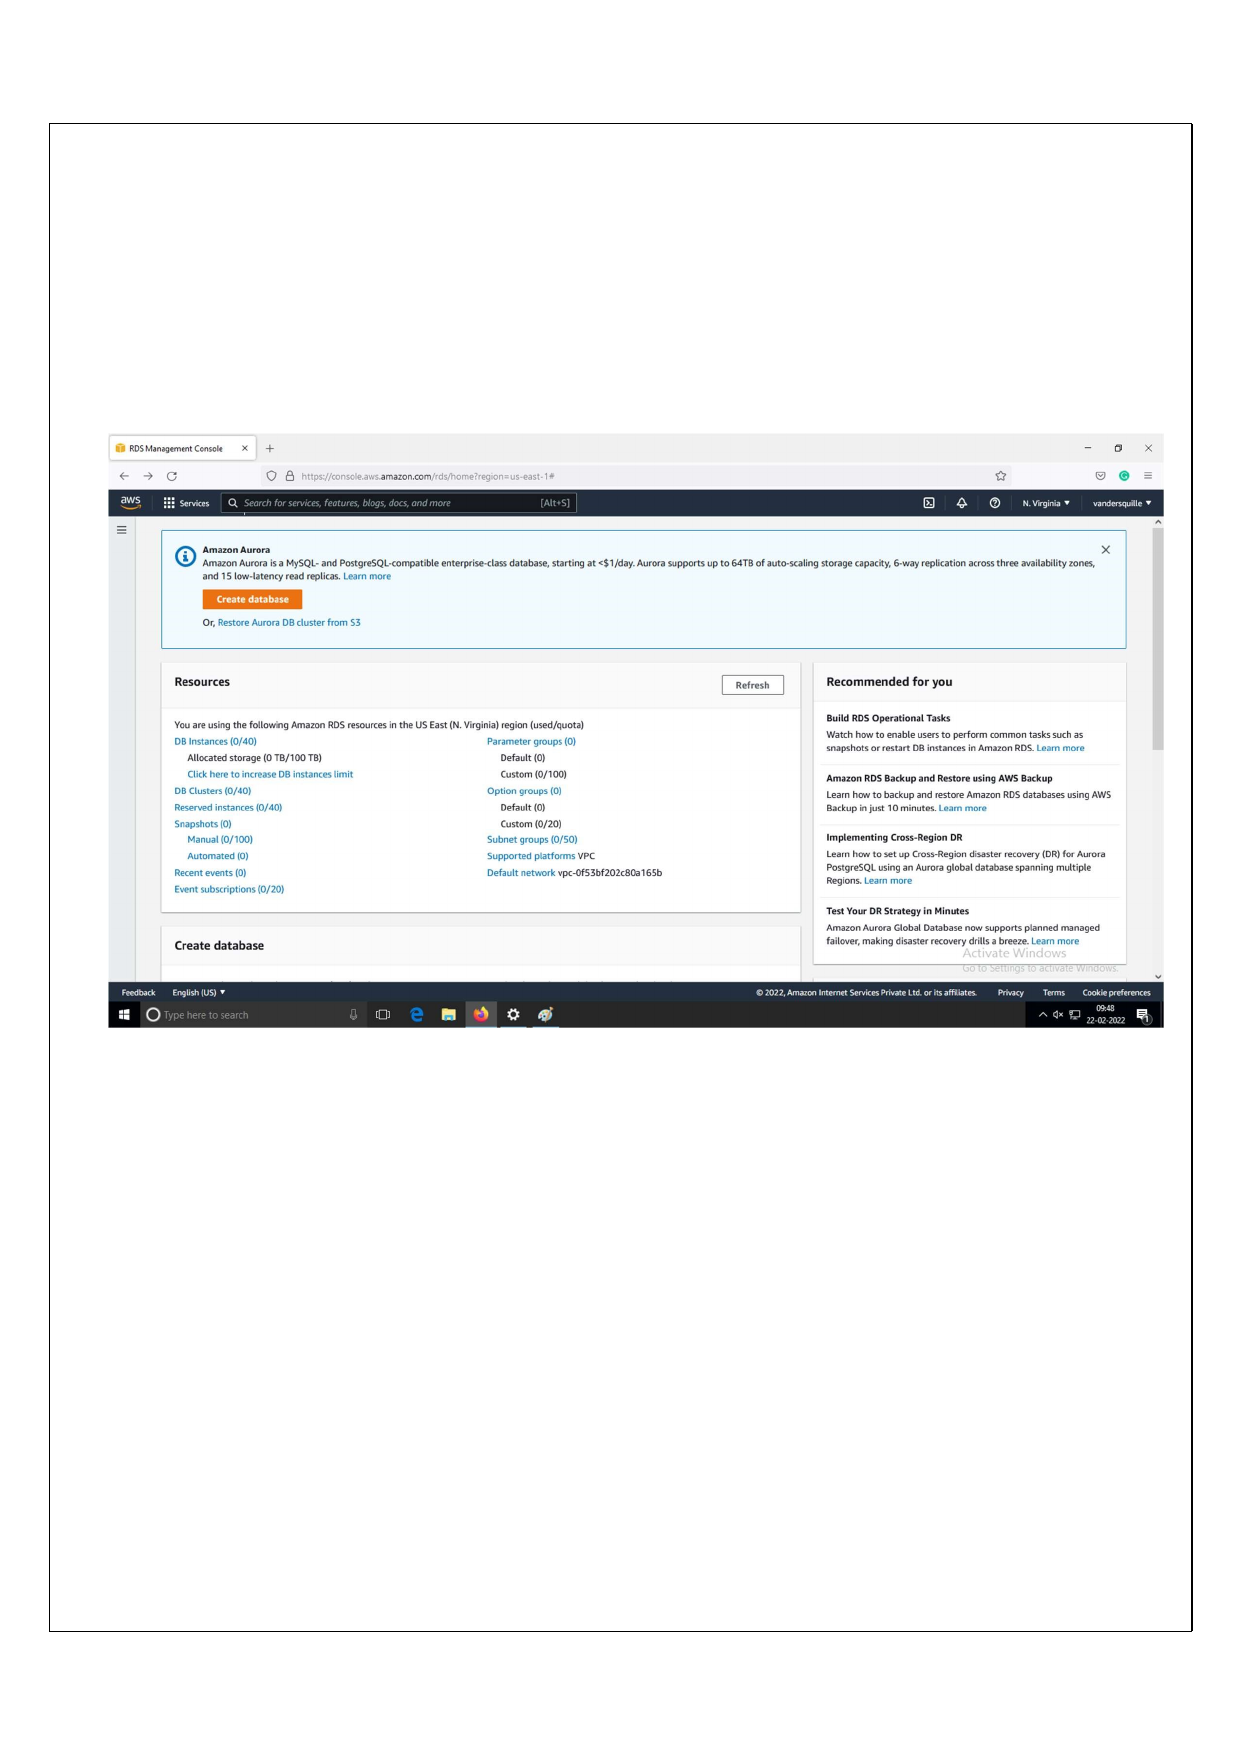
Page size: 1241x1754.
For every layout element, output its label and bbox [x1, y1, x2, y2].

picture [108, 433, 1164, 1028]
